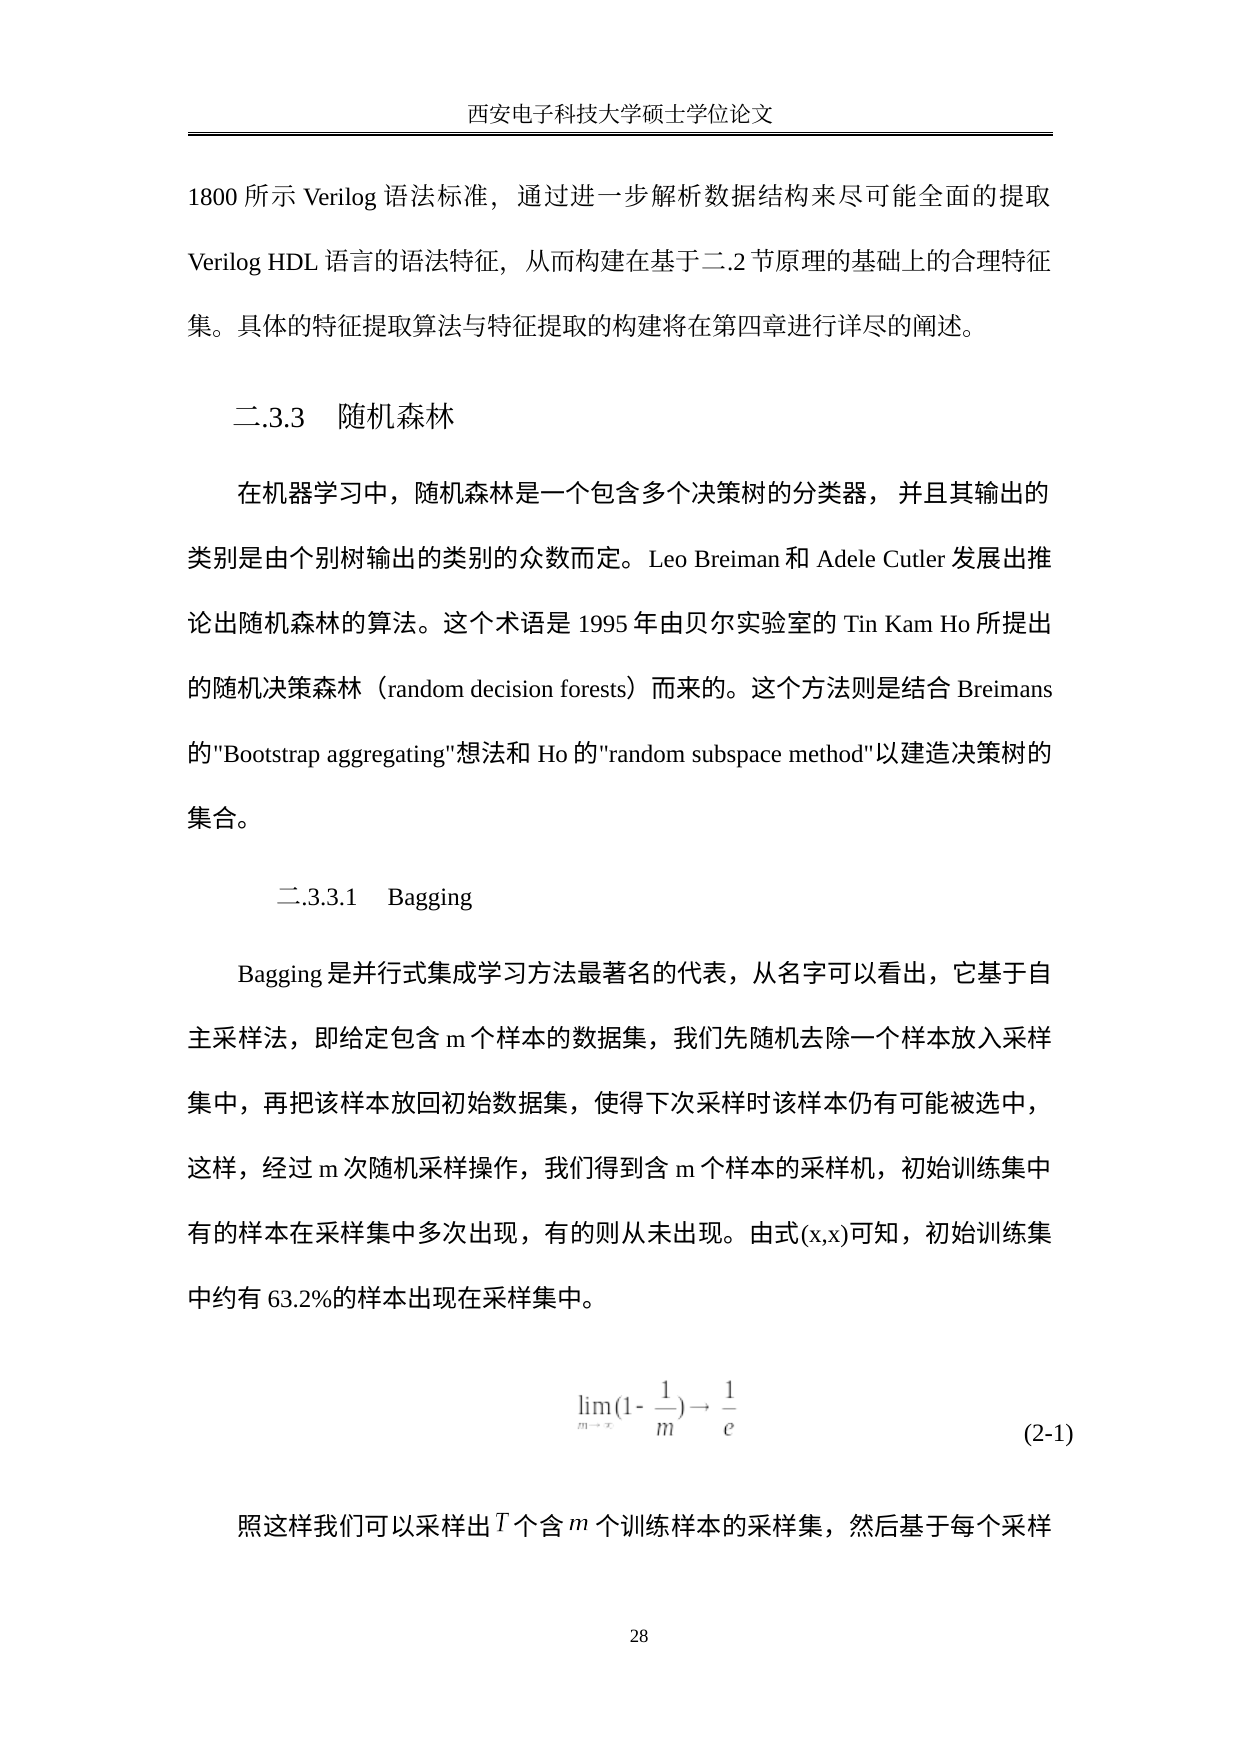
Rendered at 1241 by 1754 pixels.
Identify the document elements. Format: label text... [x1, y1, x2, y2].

text 在机器学习中，随机森林是一个包含多个决策树的分类器， 并且其输出的类别是由个别树输出的类别的众数而定。Leo Breiman和Adele Cutler发展出推论出随机森林的算法。这个术语是1995年由贝尔实验室的Tin Kam Ho所提出的随机决策森林（random decision forests）而来的。这个方法则是结合Breimans的"Bootstrap aggregating"想法和Ho的"random subspace method"以建造决策树的集合。 [187, 459, 1053, 849]
subtitle Bagging [276, 862, 1053, 927]
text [187, 162, 1053, 357]
subtitle 随机森林 [232, 382, 1053, 447]
text Bagging是并行式集成学习方法最著名的代表，从名字可以看出，它基于自主采样法，即给定包含m个样本的数据集，我们先随机去除一个样本放入采样集中，再把该样本放回初始数据集，使得下次采样时该样本仍有可能被选中，这样，经过m次随机采样操作，我们得到含m个样本的采样机，初始训练集中有的样本在采样集中多次出现，有的则从未出现。由式(x,x)可知，初始训练集中约有63.2%的样本出现在采样集中。 [187, 939, 1053, 1329]
text (2-1) [187, 1362, 1053, 1459]
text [187, 1492, 1053, 1557]
